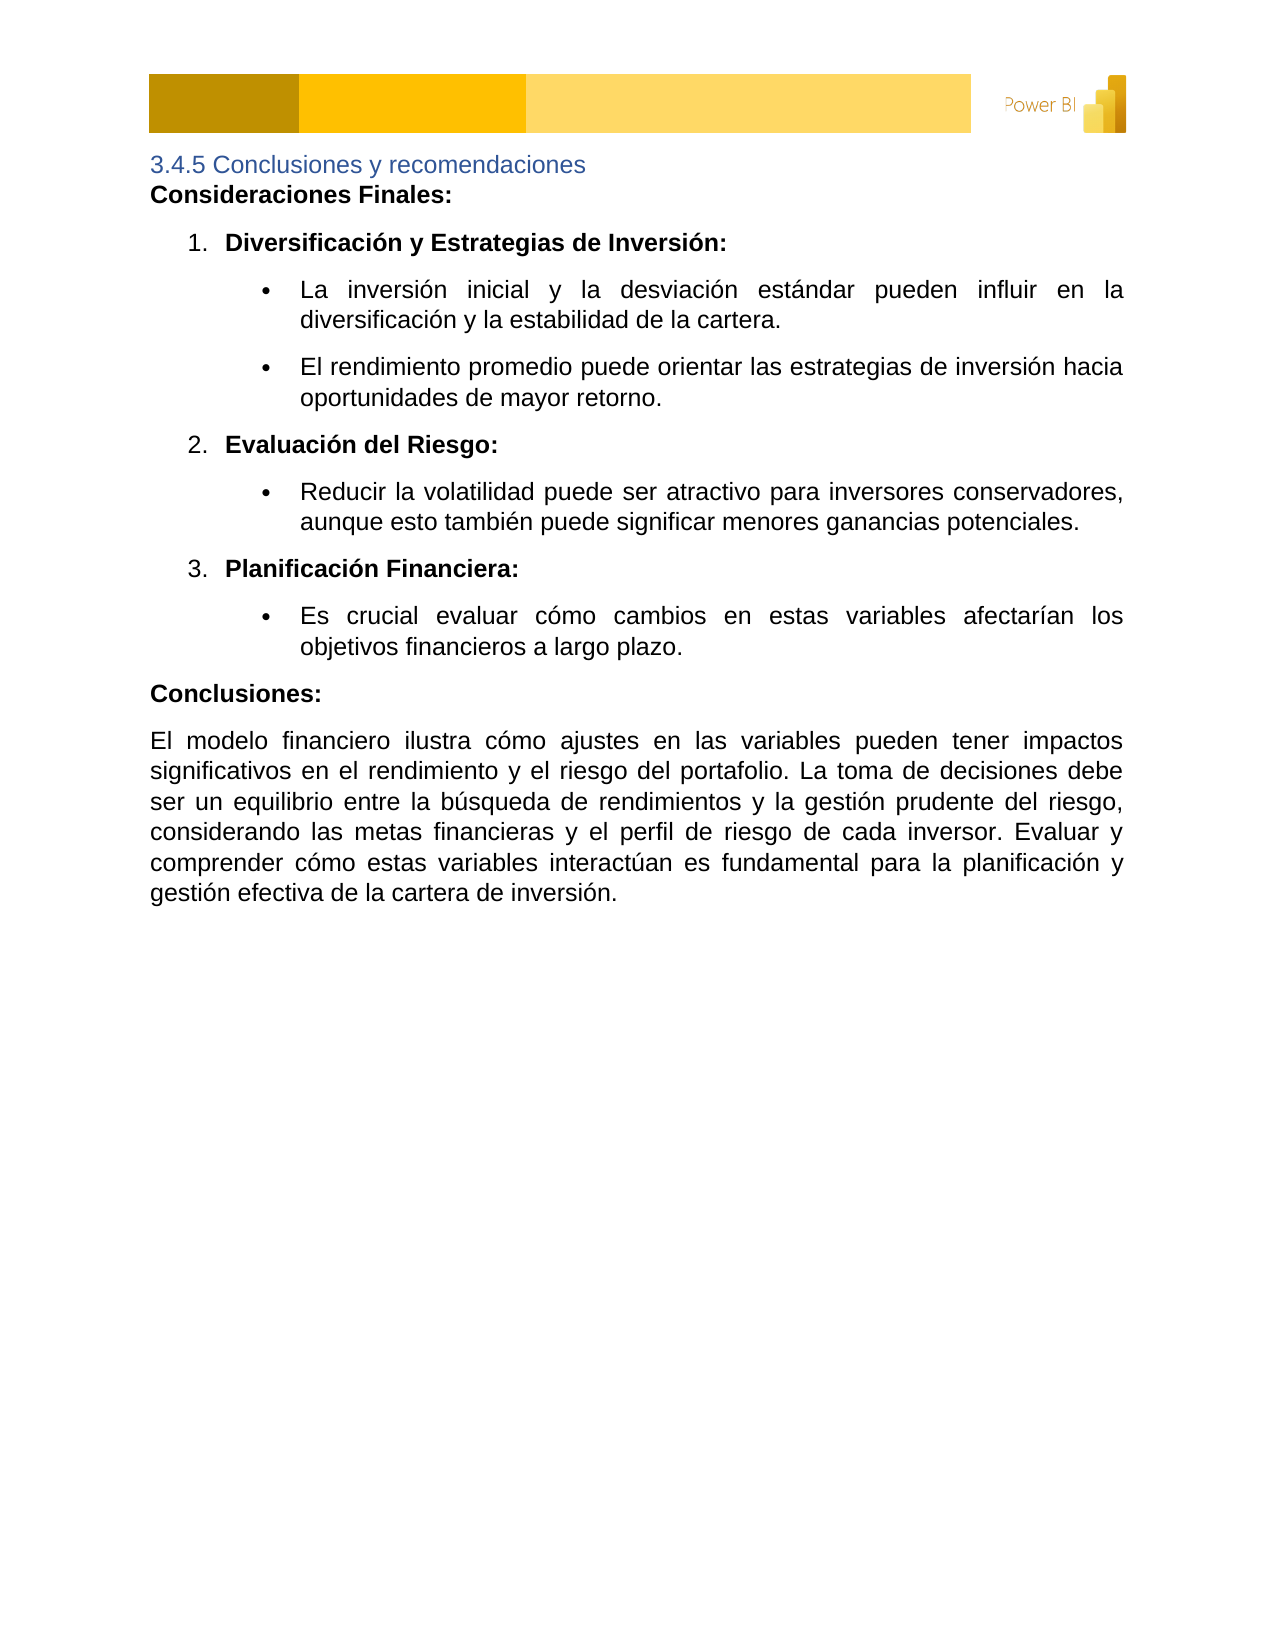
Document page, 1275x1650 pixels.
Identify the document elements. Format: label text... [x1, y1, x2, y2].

text 3.4.5 Conclusiones y recomendaciones [150, 150, 1125, 179]
text El modelo financiero ilustra cómo ajustes en las variables pueden tener impactos significativos en el rendimiento y el riesgo del portafolio. La toma de decisiones debe ser un equilibrio entre la búsqueda de rendimientos y la gestión prudente del riesgo, considerando las metas financieras y el perfil de riesgo de cada inversor. Evaluar y comprender cómo estas variables interactúan es fundamental para la planificación y gestión efectiva de la cartera de inversión. [150, 726, 1125, 907]
text Consideraciones Finales: [150, 180, 1125, 209]
text Conclusiones: [150, 679, 1125, 707]
list Evaluación del Riesgo: [187, 429, 1125, 458]
list La inversión inicial y la desviación estándar pueden influir en la diversificación y la estabilidad de la cartera. [262, 274, 1125, 334]
list Reducir la volatilidad puede ser atractivo para inversores conservadores, aunque esto también puede significar menores ganancias potenciales. [262, 477, 1125, 536]
list El rendimiento promedio puede orientar las estrategias de inversión hacia oportunidades de mayor retorno. [262, 352, 1125, 411]
list Planificación Financiera: [187, 554, 1125, 583]
list Es crucial evaluar cómo cambios en estas variables afectarían los objetivos financieros a largo plazo. [262, 601, 1125, 660]
list Diversificación y Estrategias de Inversión: [187, 227, 1125, 256]
picture [1005, 75, 1127, 133]
